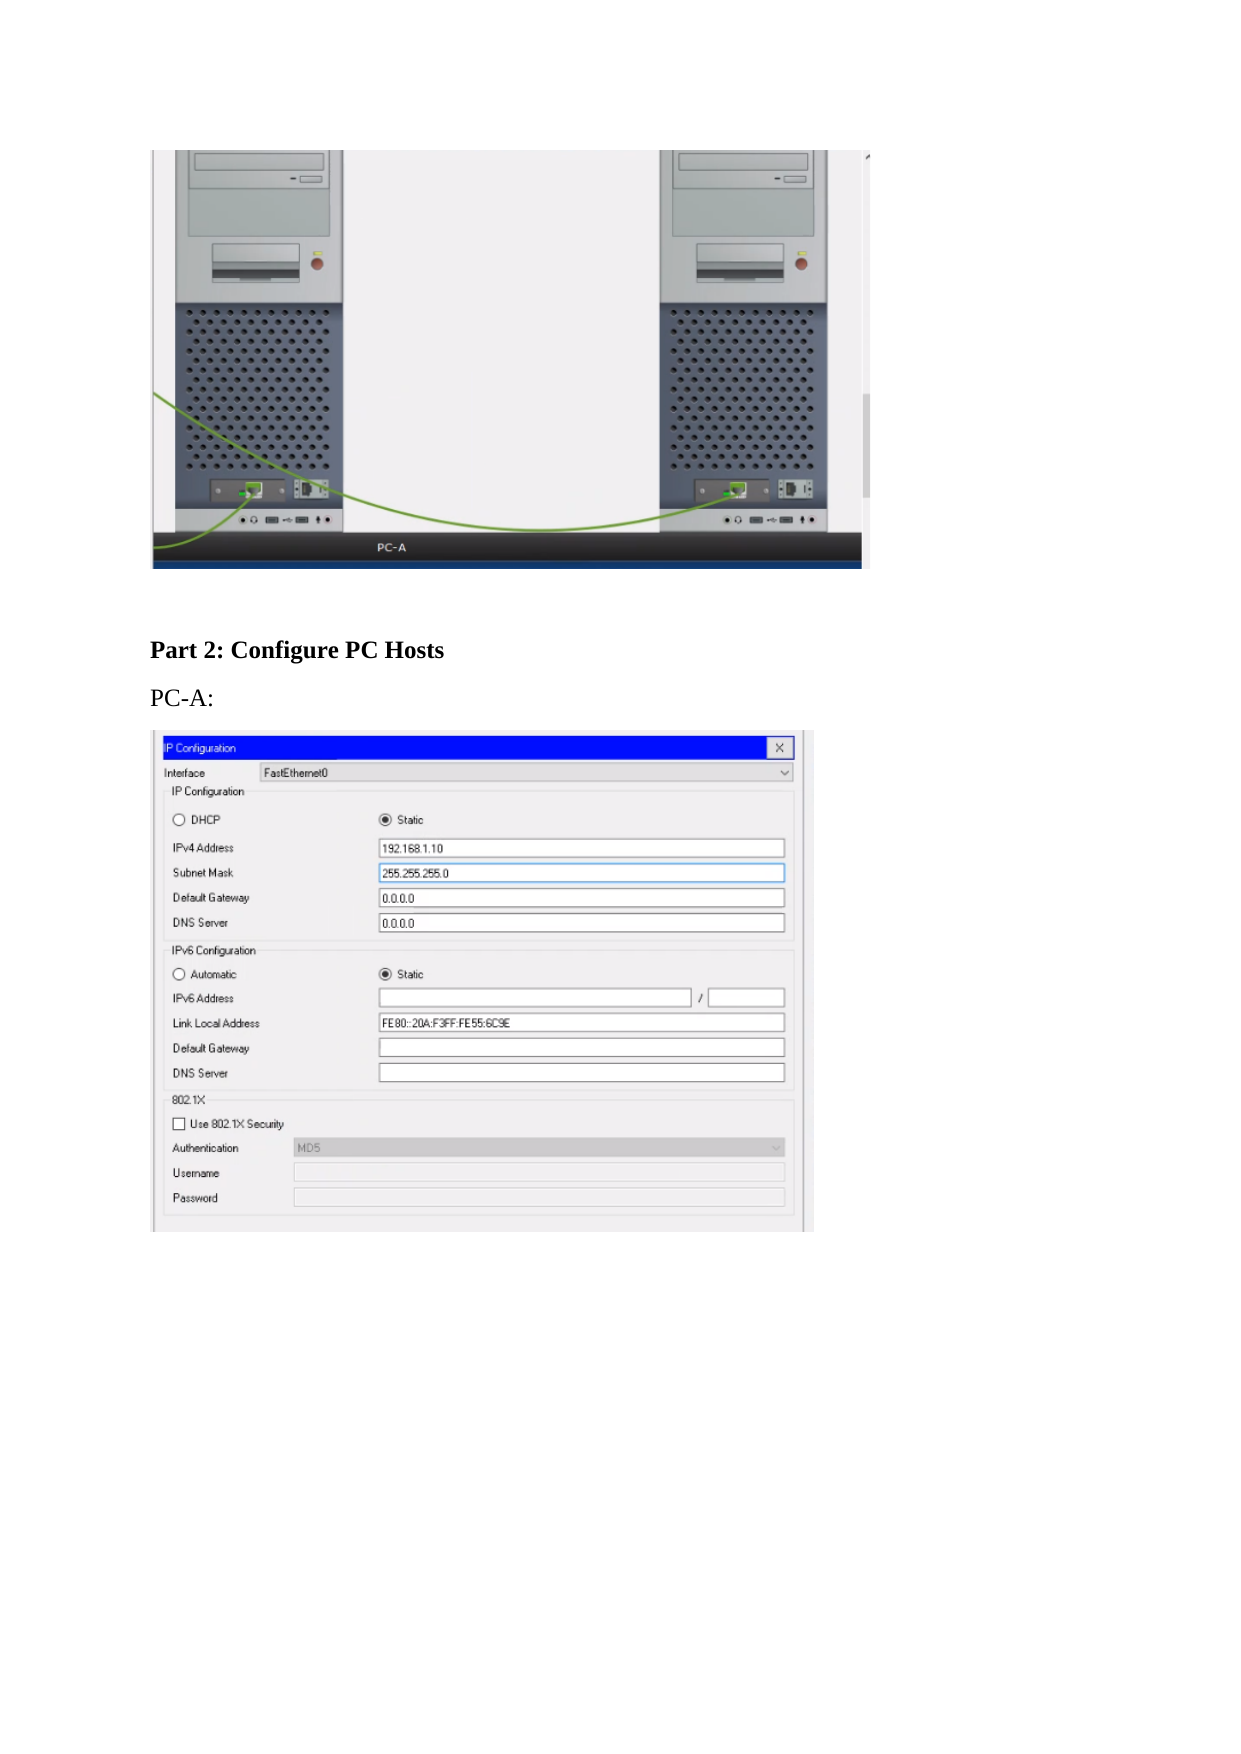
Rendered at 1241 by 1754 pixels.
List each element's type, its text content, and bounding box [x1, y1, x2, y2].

picture [150, 150, 871, 569]
picture [150, 730, 814, 1232]
text PC-A: [150, 683, 1090, 712]
text Part 2: Configure PC Hosts [150, 635, 1090, 664]
